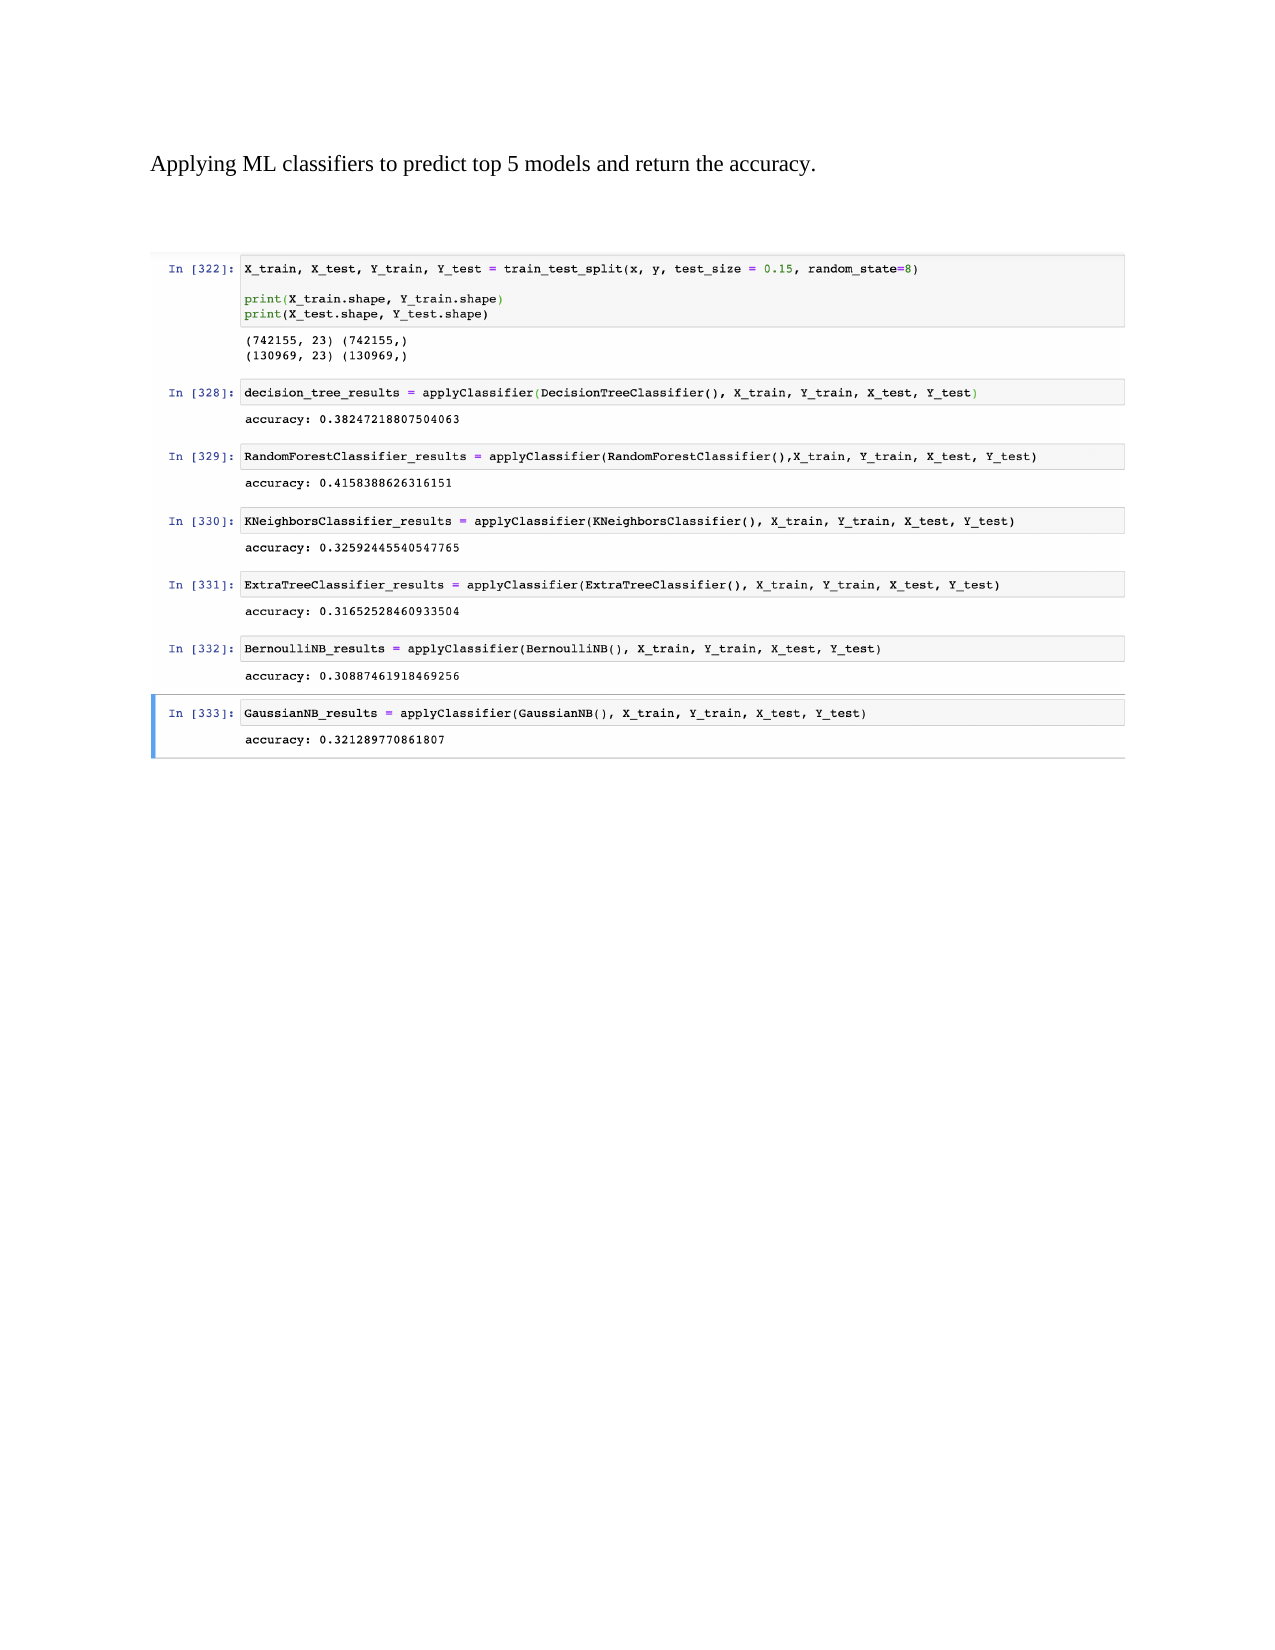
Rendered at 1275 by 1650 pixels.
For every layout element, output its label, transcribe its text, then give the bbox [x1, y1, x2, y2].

picture [150, 252, 1125, 761]
text Applying ML classifiers to predict top 5 models and return the accuracy. [150, 150, 1125, 176]
